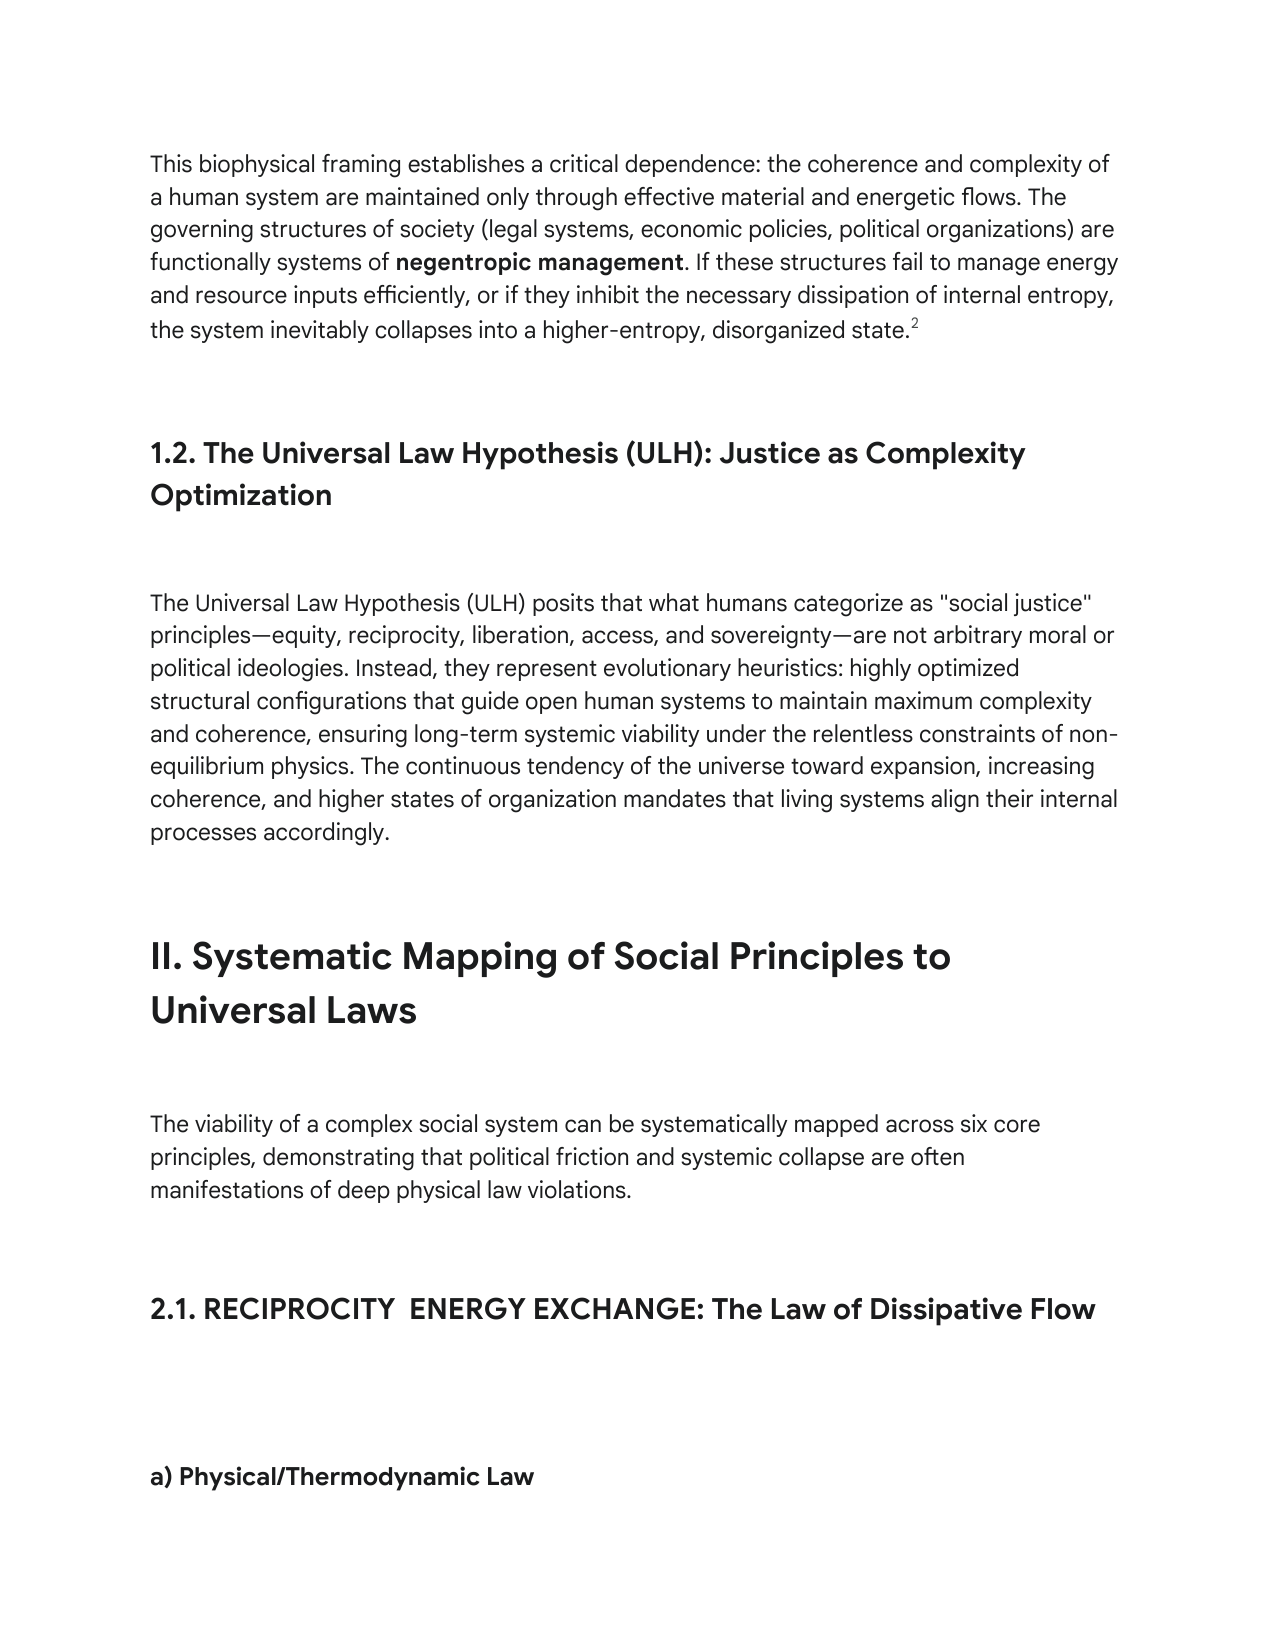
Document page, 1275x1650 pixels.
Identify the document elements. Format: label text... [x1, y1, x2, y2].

subtitle 1.2. The Universal Law Hypothesis (ULH): Justice as Complexity Optimization [150, 435, 1125, 514]
subtitle a) Physical/Thermodynamic Law [150, 1461, 1125, 1492]
subtitle II. Systematic Mapping of Social Principles to Universal Laws [150, 933, 1125, 1034]
text The viability of a complex social system can be systematically mapped across six core principles, demonstrating that political friction and systemic collapse are often manifestations of deep physical law violations. [150, 1111, 1125, 1205]
text The Universal Law Hypothesis (ULH) posits that what humans categorize as "social justice" principles—equity, reciprocity, liberation, access, and sovereignty—are not arbitrary moral or political ideologies. Instead, they represent evolutionary heuristics: highly optimized structural configurations that guide open human systems to maintain maximum complexity and coherence, ensuring long-term systemic viability under the relentless constraints of non-equilibrium physics. The continuous tendency of the universe toward expansion, increasing coherence, and higher states of organization mandates that living systems align their internal processes accordingly. [150, 589, 1125, 847]
subtitle 2.1. RECIPROCITY ENERGY EXCHANGE: The Law of Dissipative Flow [150, 1291, 1125, 1328]
text This biophysical framing establishes a critical dependence: the coherence and complexity of a human system are maintained only through effective material and energetic flows. The governing structures of society (legal systems, economic policies, political organizations) are functionally systems of negentropic management. If these structures fail to manage energy and resource inputs efficiently, or if they inhibit the necessary dissipation of internal entropy, the system inevitably collapses into a higher-entropy, disorganized state.2 [150, 150, 1125, 345]
